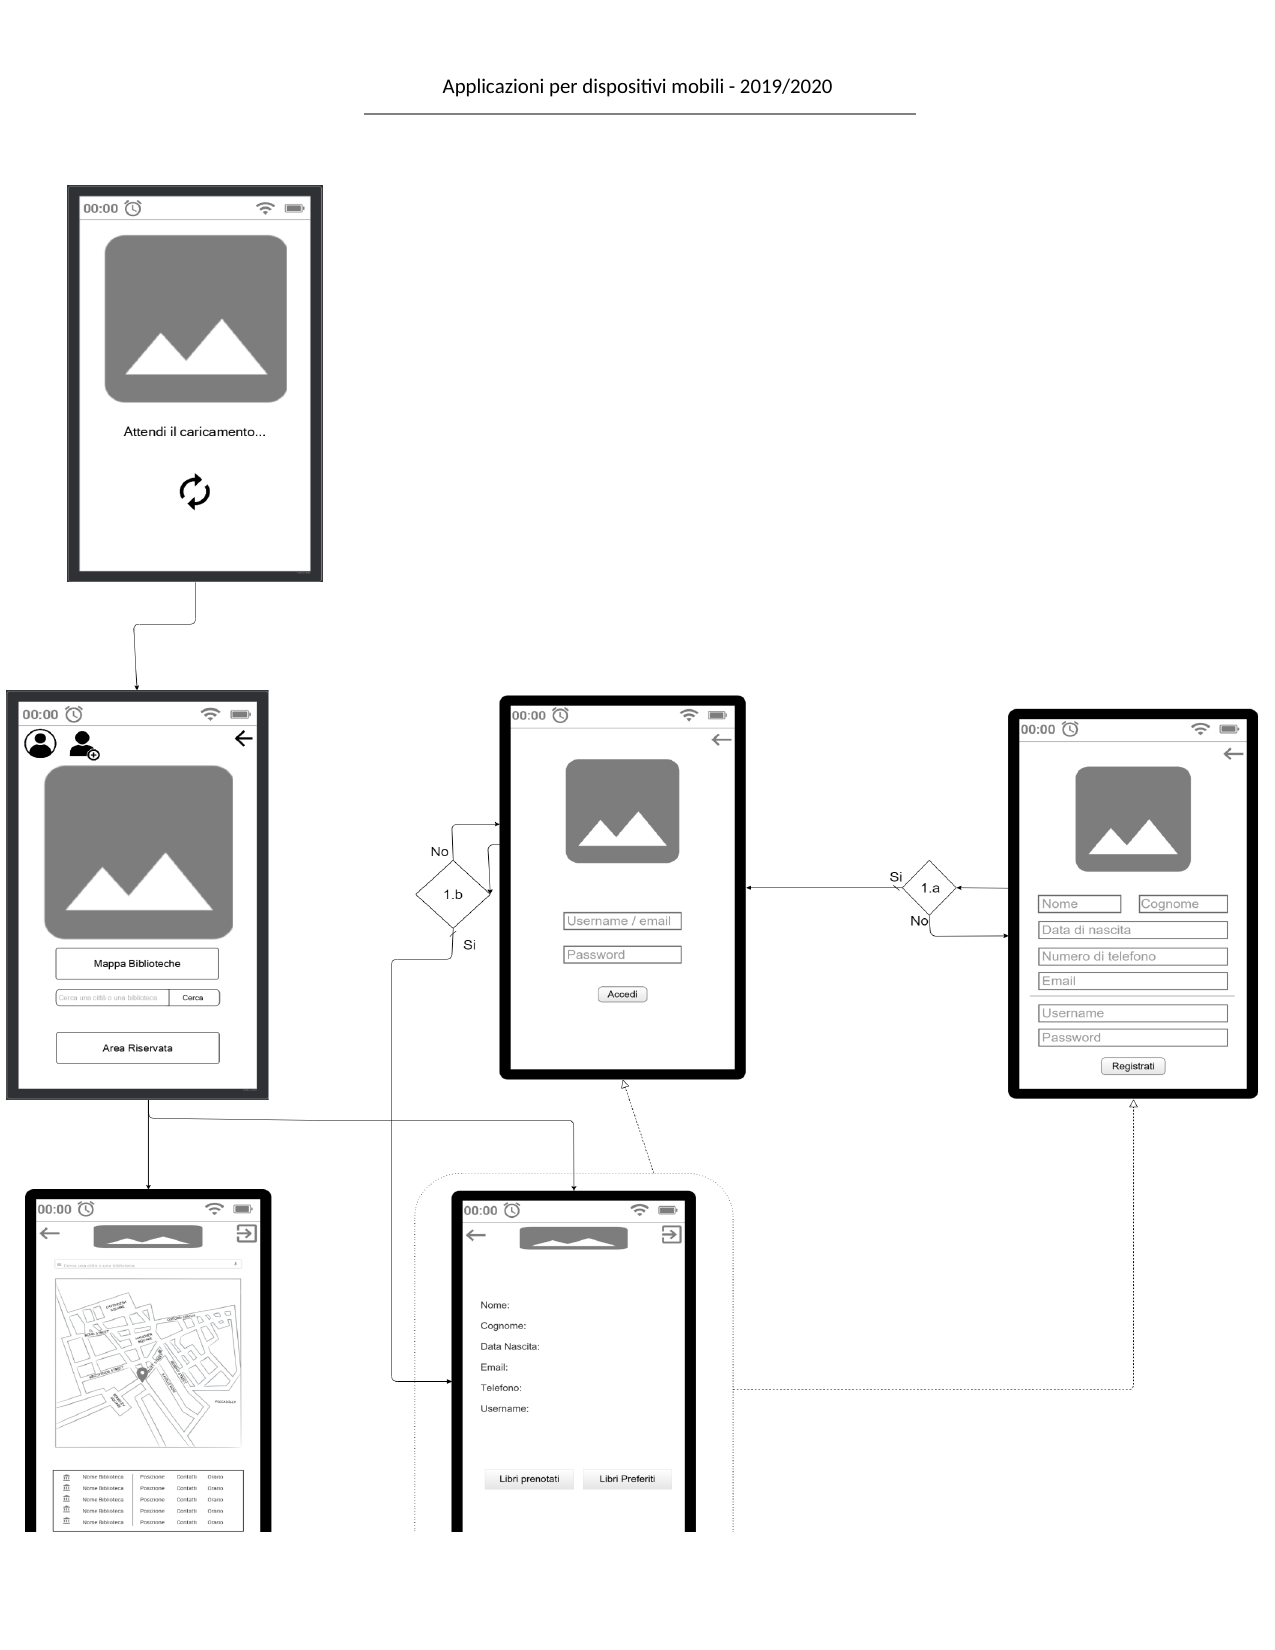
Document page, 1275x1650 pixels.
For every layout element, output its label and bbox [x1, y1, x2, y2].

picture [6, 185, 1259, 1532]
